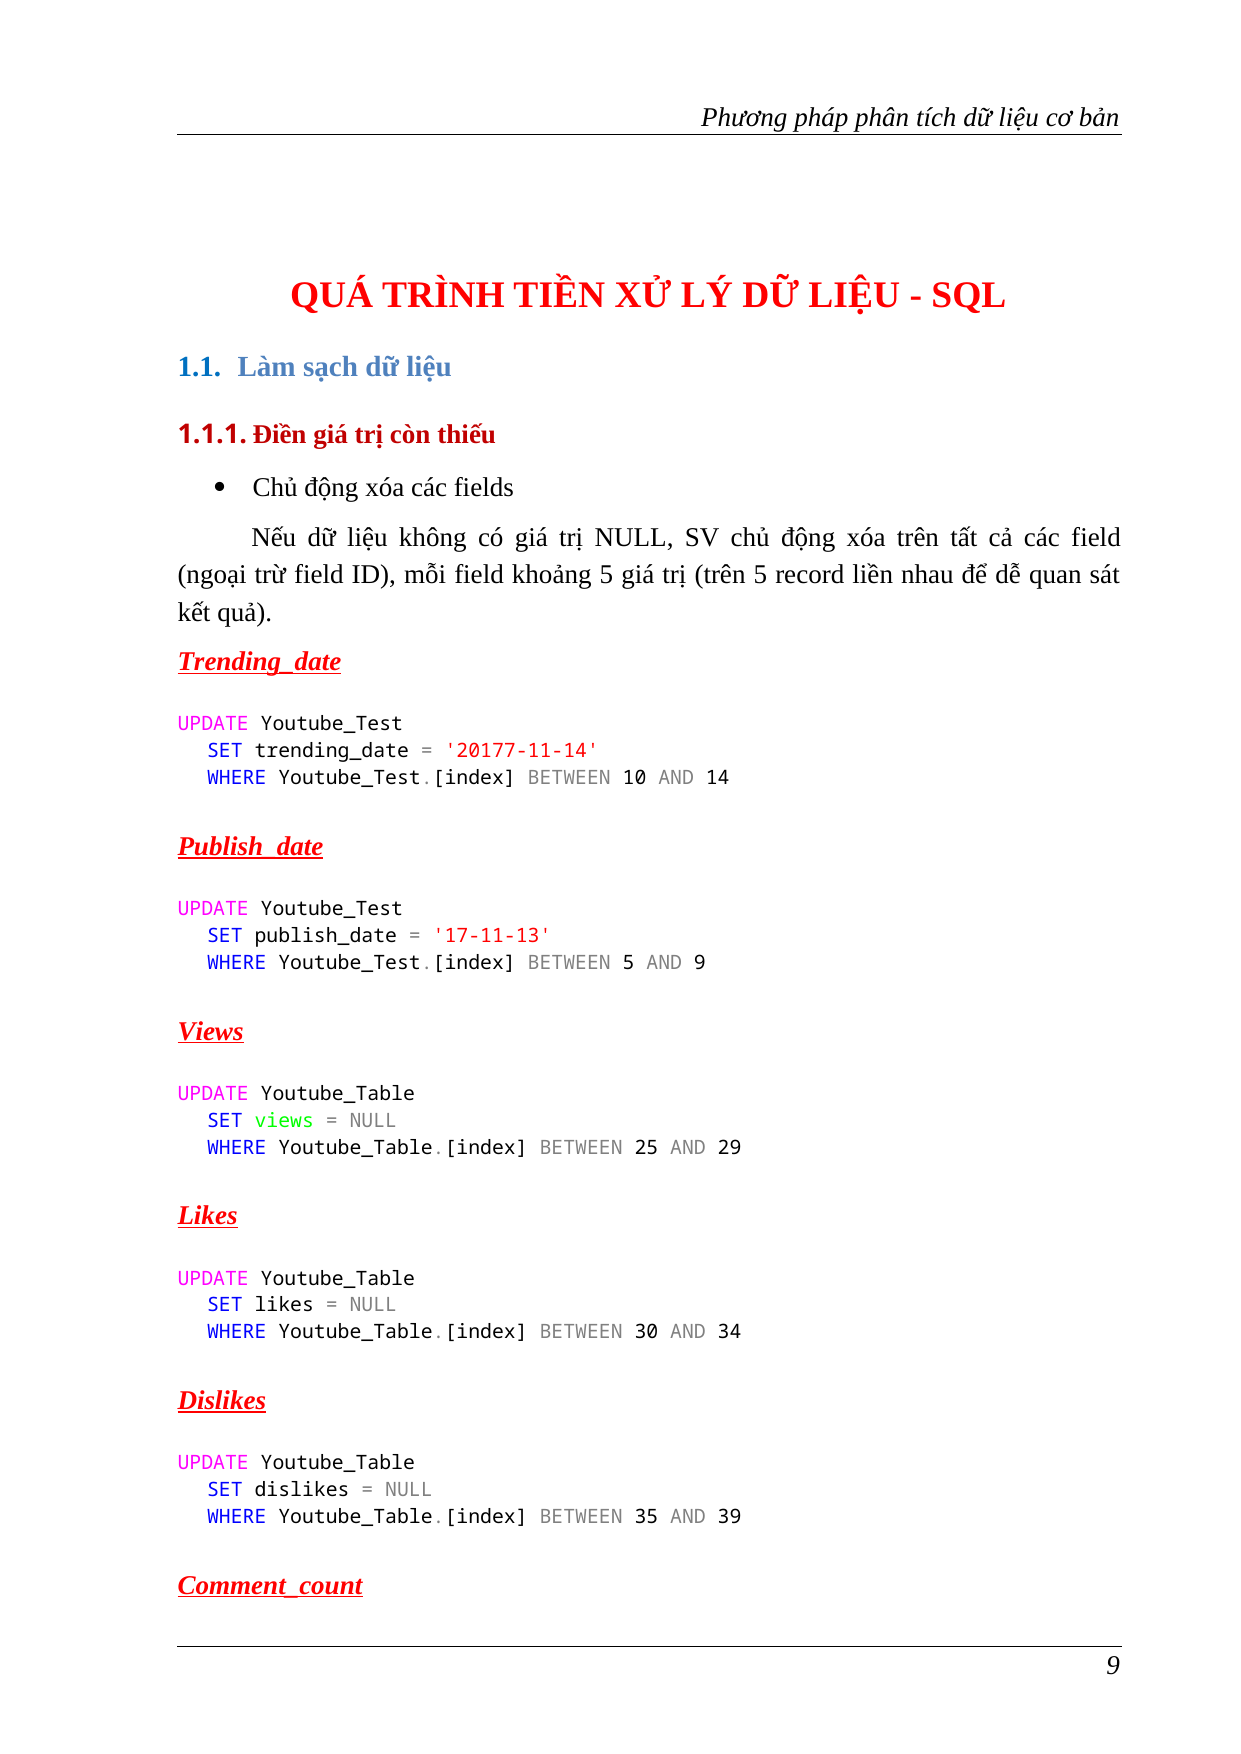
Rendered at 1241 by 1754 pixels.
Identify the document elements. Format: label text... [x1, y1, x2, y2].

text Nếu dữ liệu không có giá trị NULL, SV chủ động xóa trên tất cả các field (ngoại trừ field ID), mỗi field khoảng 5 giá trị (trên 5 record liền nhau để dễ quan sát kết quả). [177, 521, 1122, 627]
subtitle QUÁ TRÌNH TIỀN XỬ LÝ DỮ LIỆU - SQL [290, 272, 1122, 316]
subtitle Làm sạch dữ liệu [177, 349, 1122, 383]
text UPDATE Youtube_Table [177, 1448, 1122, 1475]
text WHERE Youtube_Table.[index] BETWEEN 30 AND 34 [177, 1318, 1122, 1345]
text UPDATE Youtube_Test [177, 710, 1122, 737]
text SET likes = NULL [177, 1291, 1122, 1318]
subtitle Điền giá trị còn thiếu [177, 414, 1122, 451]
text SET publish_date = '17-11-13' [177, 921, 1122, 948]
text UPDATE Youtube_Test [177, 894, 1122, 921]
text UPDATE Youtube_Table [177, 1264, 1122, 1291]
text WHERE Youtube_Table.[index] BETWEEN 25 AND 29 [177, 1133, 1122, 1160]
text SET trending_date = '20177-11-14' [177, 737, 1122, 764]
text Views [177, 1015, 1122, 1046]
text WHERE Youtube_Test.[index] BETWEEN 5 AND 9 [177, 948, 1122, 975]
text Trending_date [177, 645, 1122, 677]
text WHERE Youtube_Table.[index] BETWEEN 35 AND 39 [177, 1502, 1122, 1529]
text SET views = NULL [177, 1106, 1122, 1133]
list Chủ động xóa các fields [215, 471, 1122, 502]
text Publish_date [177, 830, 1122, 861]
text Comment_count [177, 1569, 1122, 1600]
text SET dislikes = NULL [177, 1475, 1122, 1502]
text UPDATE Youtube_Table [177, 1079, 1122, 1106]
text Likes [177, 1199, 1122, 1231]
text WHERE Youtube_Test.[index] BETWEEN 10 AND 14 [177, 764, 1122, 791]
text Dislikes [177, 1384, 1122, 1415]
